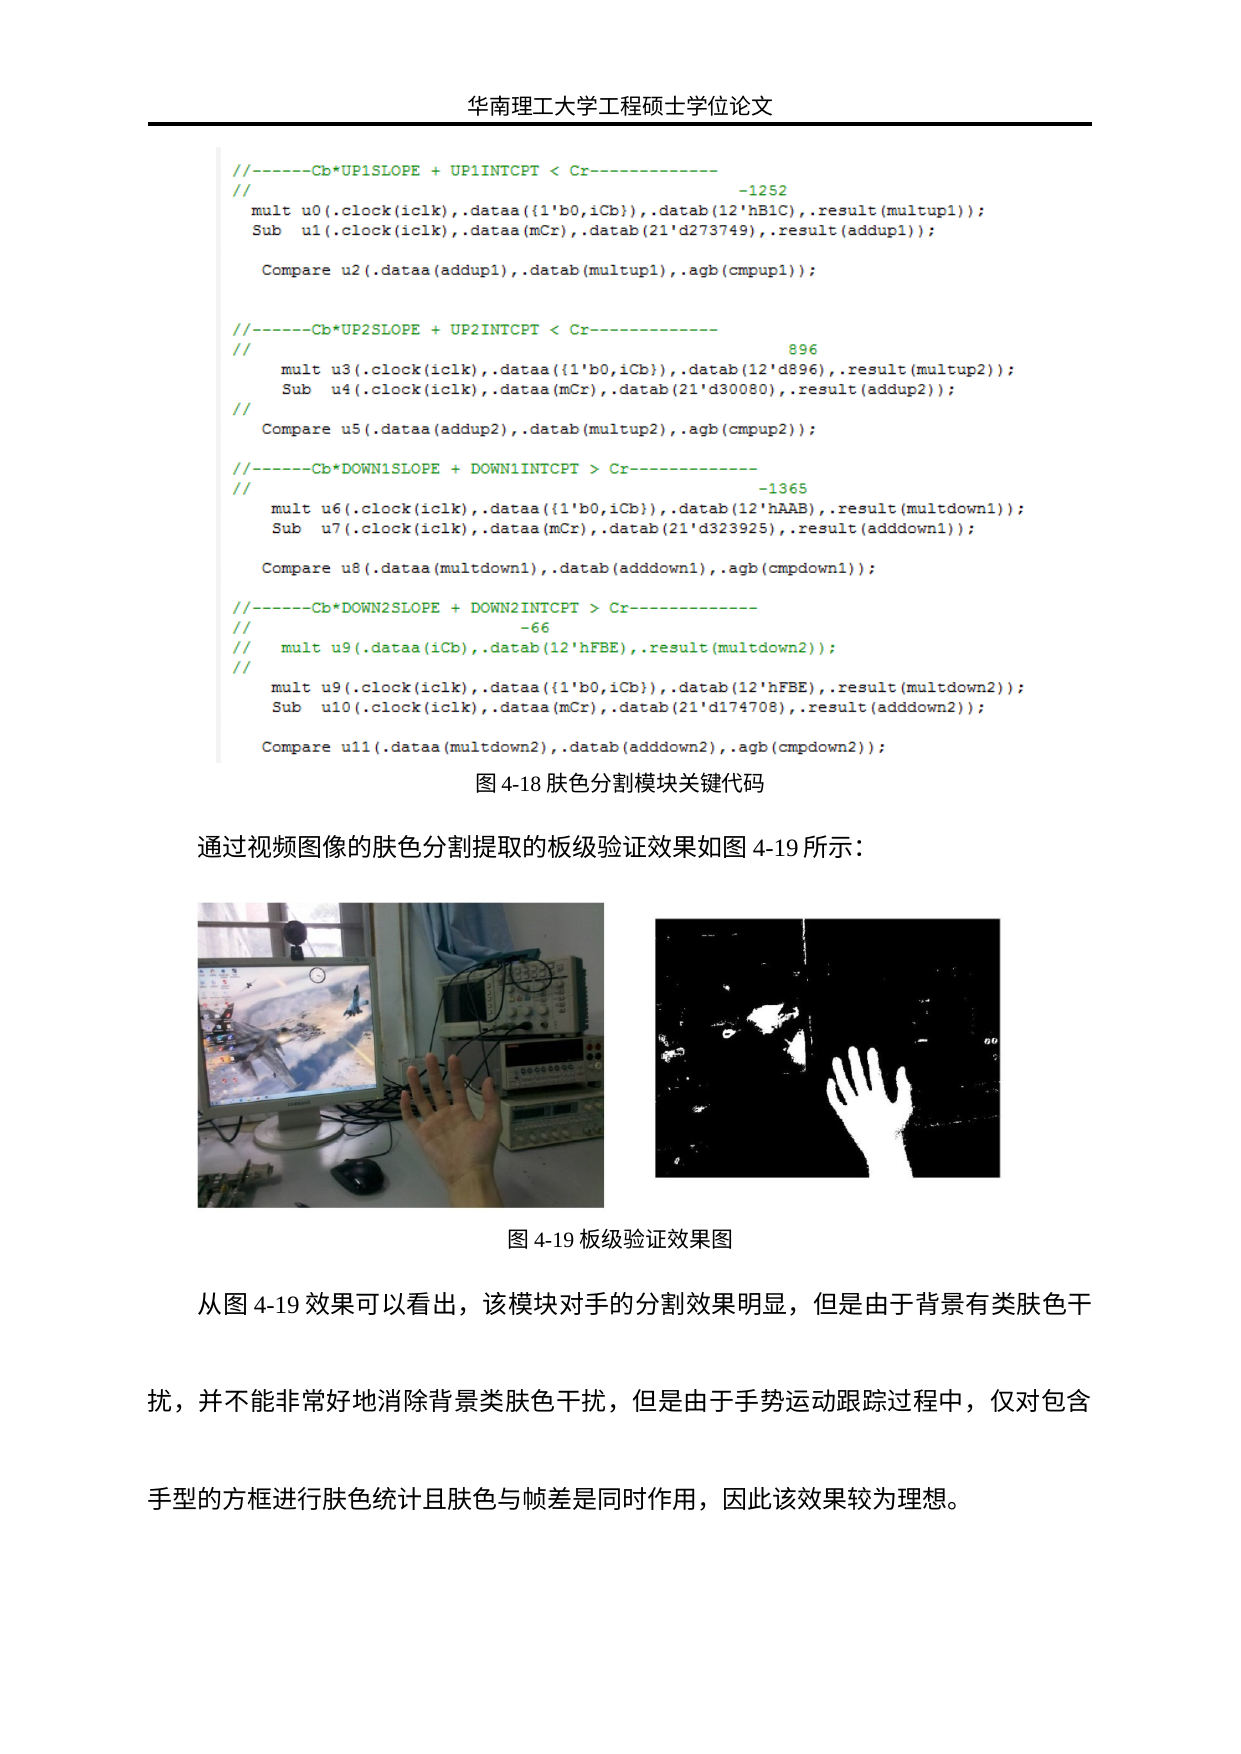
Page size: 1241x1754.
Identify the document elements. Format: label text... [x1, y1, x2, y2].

text 图4-18 肤色分割模块关键代码 [148, 765, 1092, 798]
text 通过视频图像的肤色分割提取的板级验证效果如图4-19所示： [148, 813, 1092, 878]
picture [191, 896, 1049, 1214]
text 从图4-19效果可以看出，该模块对手的分割效果明显，但是由于背景有类肤色干扰，并不能非常好地消除背景类肤色干扰，但是由于手势运动跟踪过程中，仅对包含手型的方框进行肤色统计且肤色与帧差是同时作用，因此该效果较为理想。 [148, 1270, 1092, 1530]
picture [216, 147, 1024, 763]
text 图4-19 板级验证效果图 [148, 1222, 1092, 1254]
